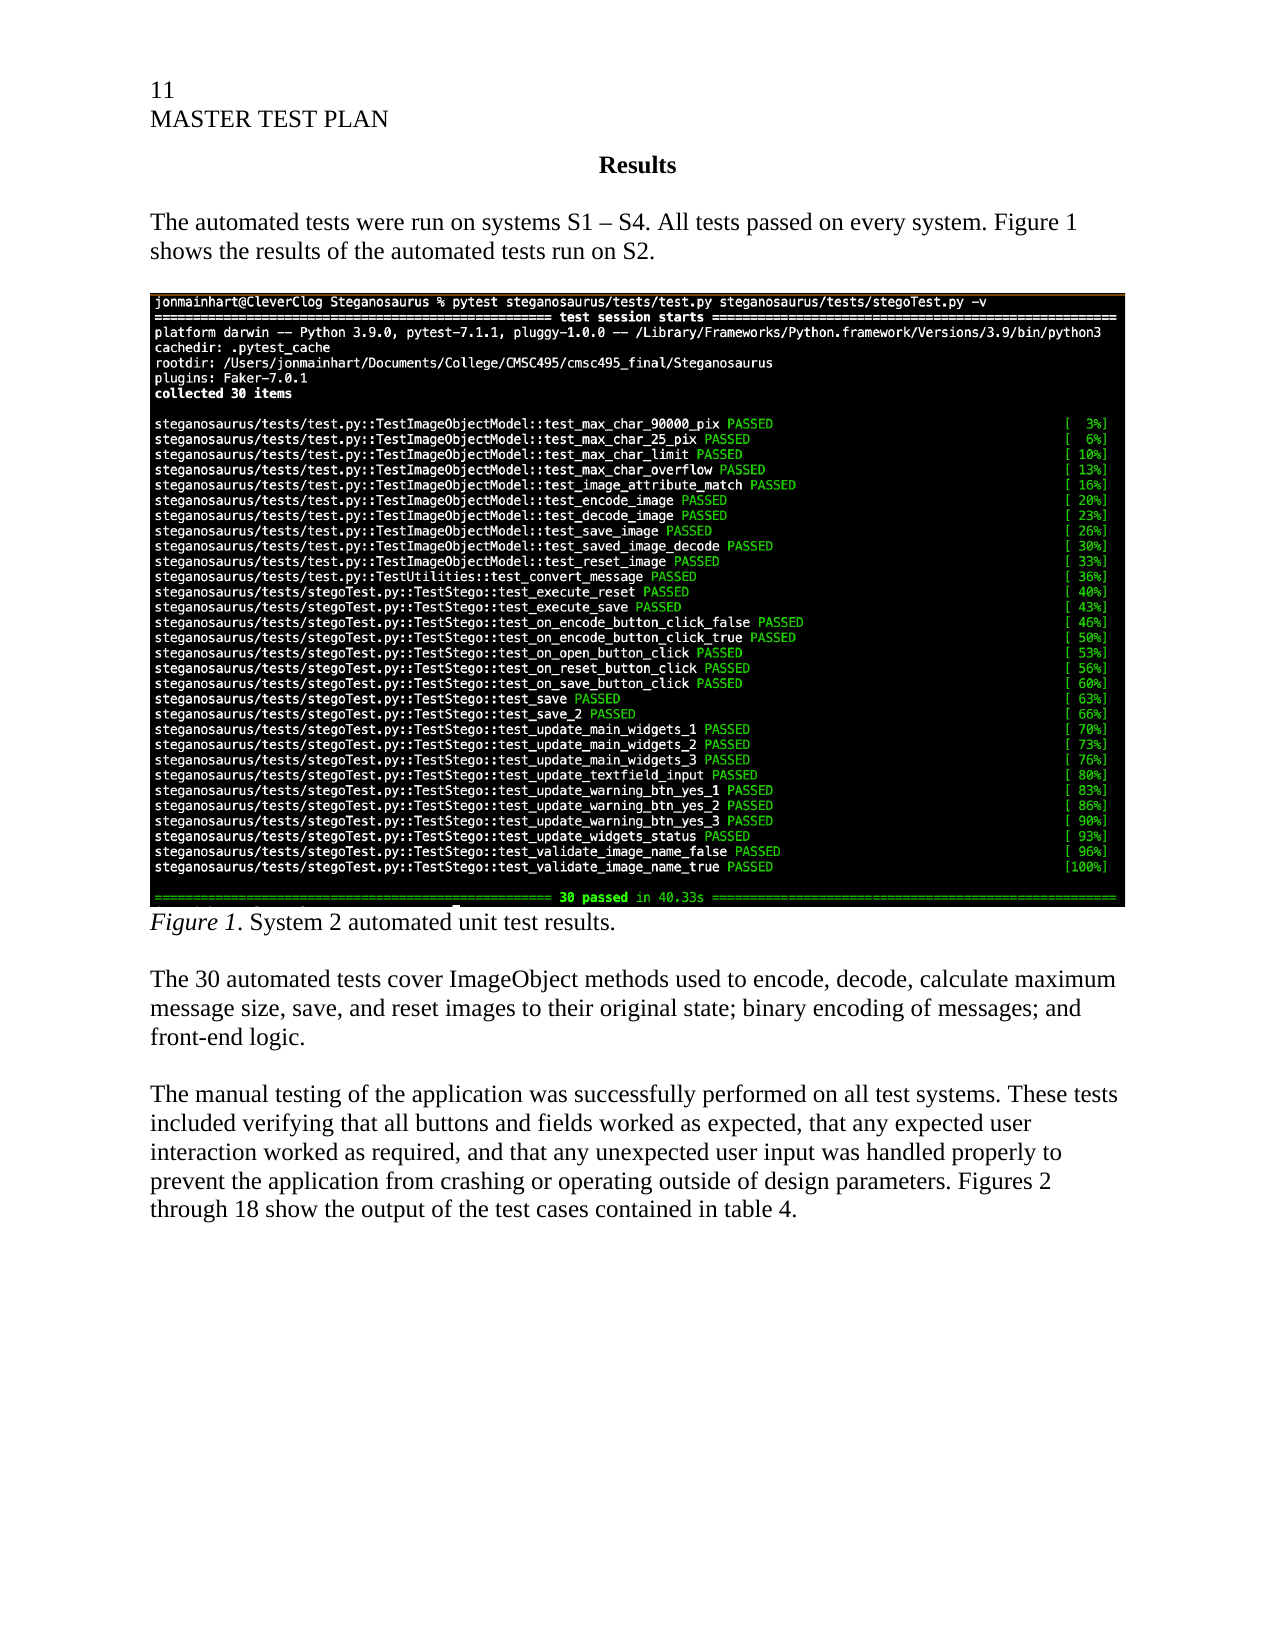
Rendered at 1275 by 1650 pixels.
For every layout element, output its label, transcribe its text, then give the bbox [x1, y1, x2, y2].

text The manual testing of the application was successfully performed on all test systems. These tests included verifying that all buttons and fields worked as expected, that any expected user interaction worked as required, and that any unexpected user input was handled properly to prevent the application from crashing or operating outside of design parameters. Figures 2 through 18 show the output of the test cases contained in table 4. [150, 1079, 1125, 1223]
subtitle Results [150, 150, 1125, 179]
text The automated tests were run on systems S1 – S4. All tests passed on every system. Figure 1 shows the results of the automated tests run on S2. [150, 207, 1125, 265]
picture [150, 293, 1125, 907]
text Figure 1. System 2 automated unit test results. [150, 907, 1125, 936]
text The 30 automated tests cover ImageObject methods used to encode, decode, calculate maximum message size, save, and reset images to their original state; binary encoding of messages; and front-end logic. [150, 964, 1125, 1051]
